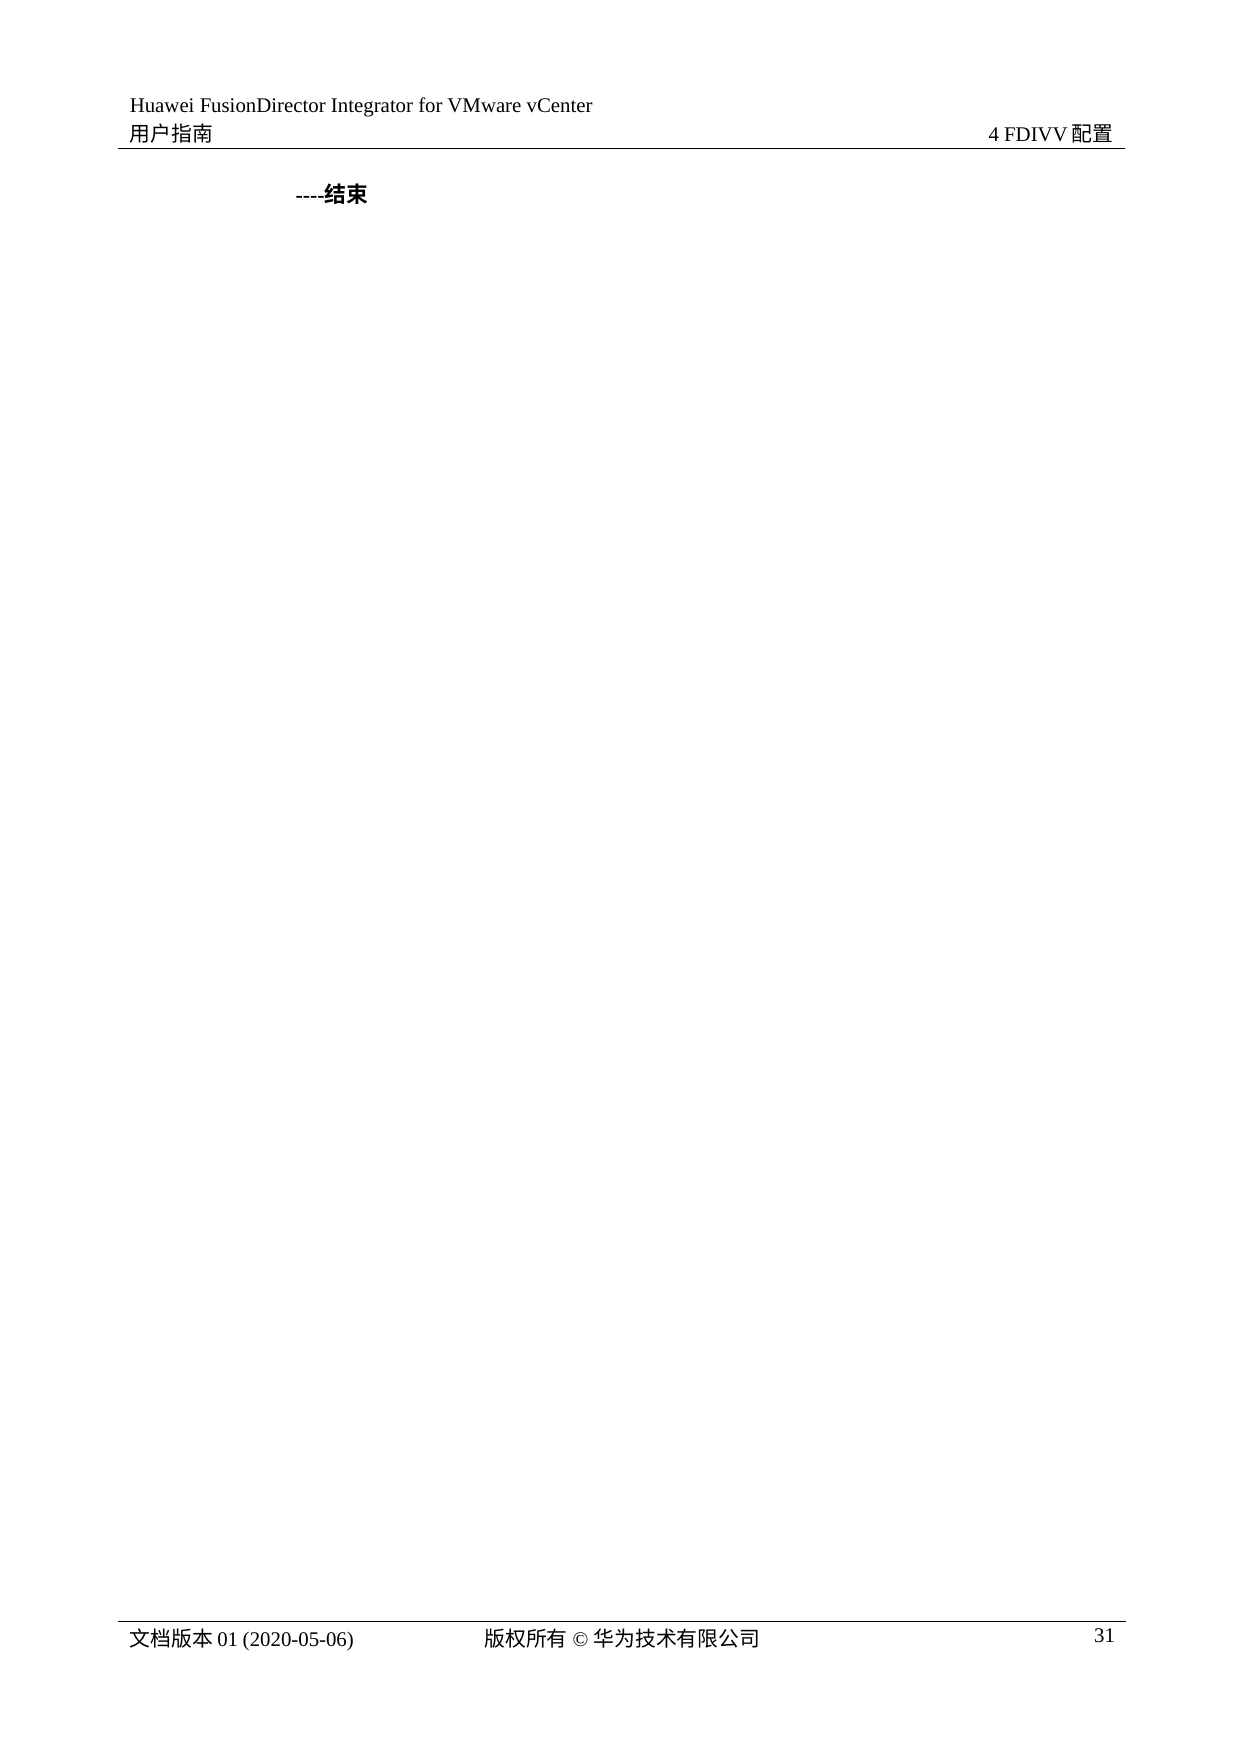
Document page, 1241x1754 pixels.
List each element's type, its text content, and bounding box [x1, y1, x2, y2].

text ----结束 [295, 177, 1122, 209]
